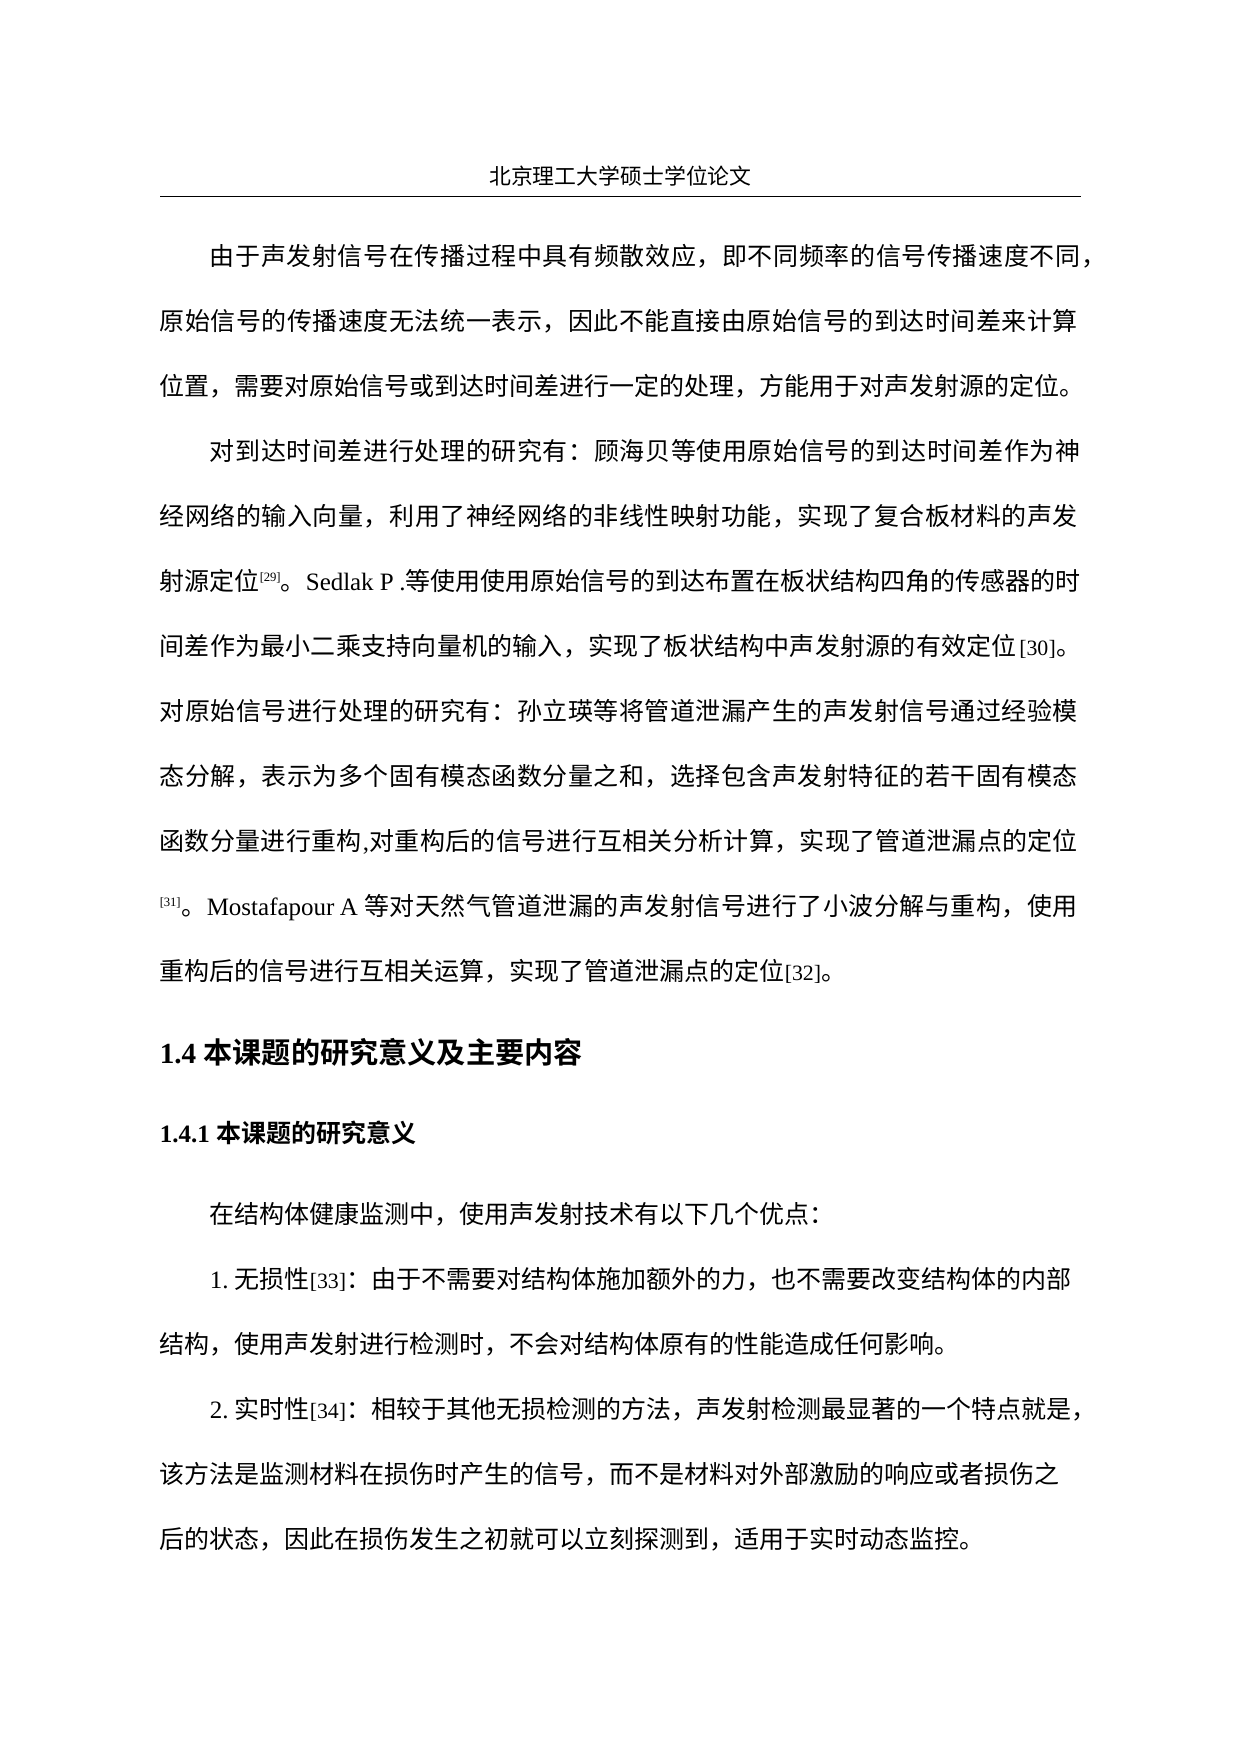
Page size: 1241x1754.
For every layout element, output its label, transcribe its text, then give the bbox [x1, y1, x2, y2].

text 1.4 本课题的研究意义及主要内容 [159, 1018, 1081, 1083]
text 对到达时间差进行处理的研究有：顾海贝等使用原始信号的到达时间差作为神经网络的输入向量，利用了神经网络的非线性映射功能，实现了复合板材料的声发射源定位[29]。Sedlak P .等使用使用原始信号的到达布置在板状结构四角的传感器的时间差作为最小二乘支持向量机的输入，实现了板状结构中声发射源的有效定位[30]。对原始信号进行处理的研究有：孙立瑛等将管道泄漏产生的声发射信号通过经验模态分解，表示为多个固有模态函数分量之和，选择包含声发射特征的若干固有模态函数分量进行重构,对重构后的信号进行互相关分析计算，实现了管道泄漏点的定位[31]。Mostafapour A 等对天然气管道泄漏的声发射信号进行了小波分解与重构，使用重构后的信号进行互相关运算，实现了管道泄漏点的定位[32]。 [159, 417, 1081, 1002]
text 由于声发射信号在传播过程中具有频散效应，即不同频率的信号传播速度不同，原始信号的传播速度无法统一表示，因此不能直接由原始信号的到达时间差来计算位置，需要对原始信号或到达时间差进行一定的处理，方能用于对声发射源的定位。 [159, 222, 1081, 417]
text 2. 实时性[34]：相较于其他无损检测的方法，声发射检测最显著的一个特点就是，该方法是监测材料在损伤时产生的信号，而不是材料对外部激励的响应或者损伤之后的状态，因此在损伤发生之初就可以立刻探测到，适用于实时动态监控。 [159, 1376, 1081, 1571]
text 1. 无损性[33]：由于不需要对结构体施加额外的力，也不需要改变结构体的内部结构，使用声发射进行检测时，不会对结构体原有的性能造成任何影响。 [159, 1246, 1081, 1376]
text 1.4.1 本课题的研究意义 [159, 1099, 1081, 1164]
text 在结构体健康监测中，使用声发射技术有以下几个优点： [159, 1181, 1081, 1246]
